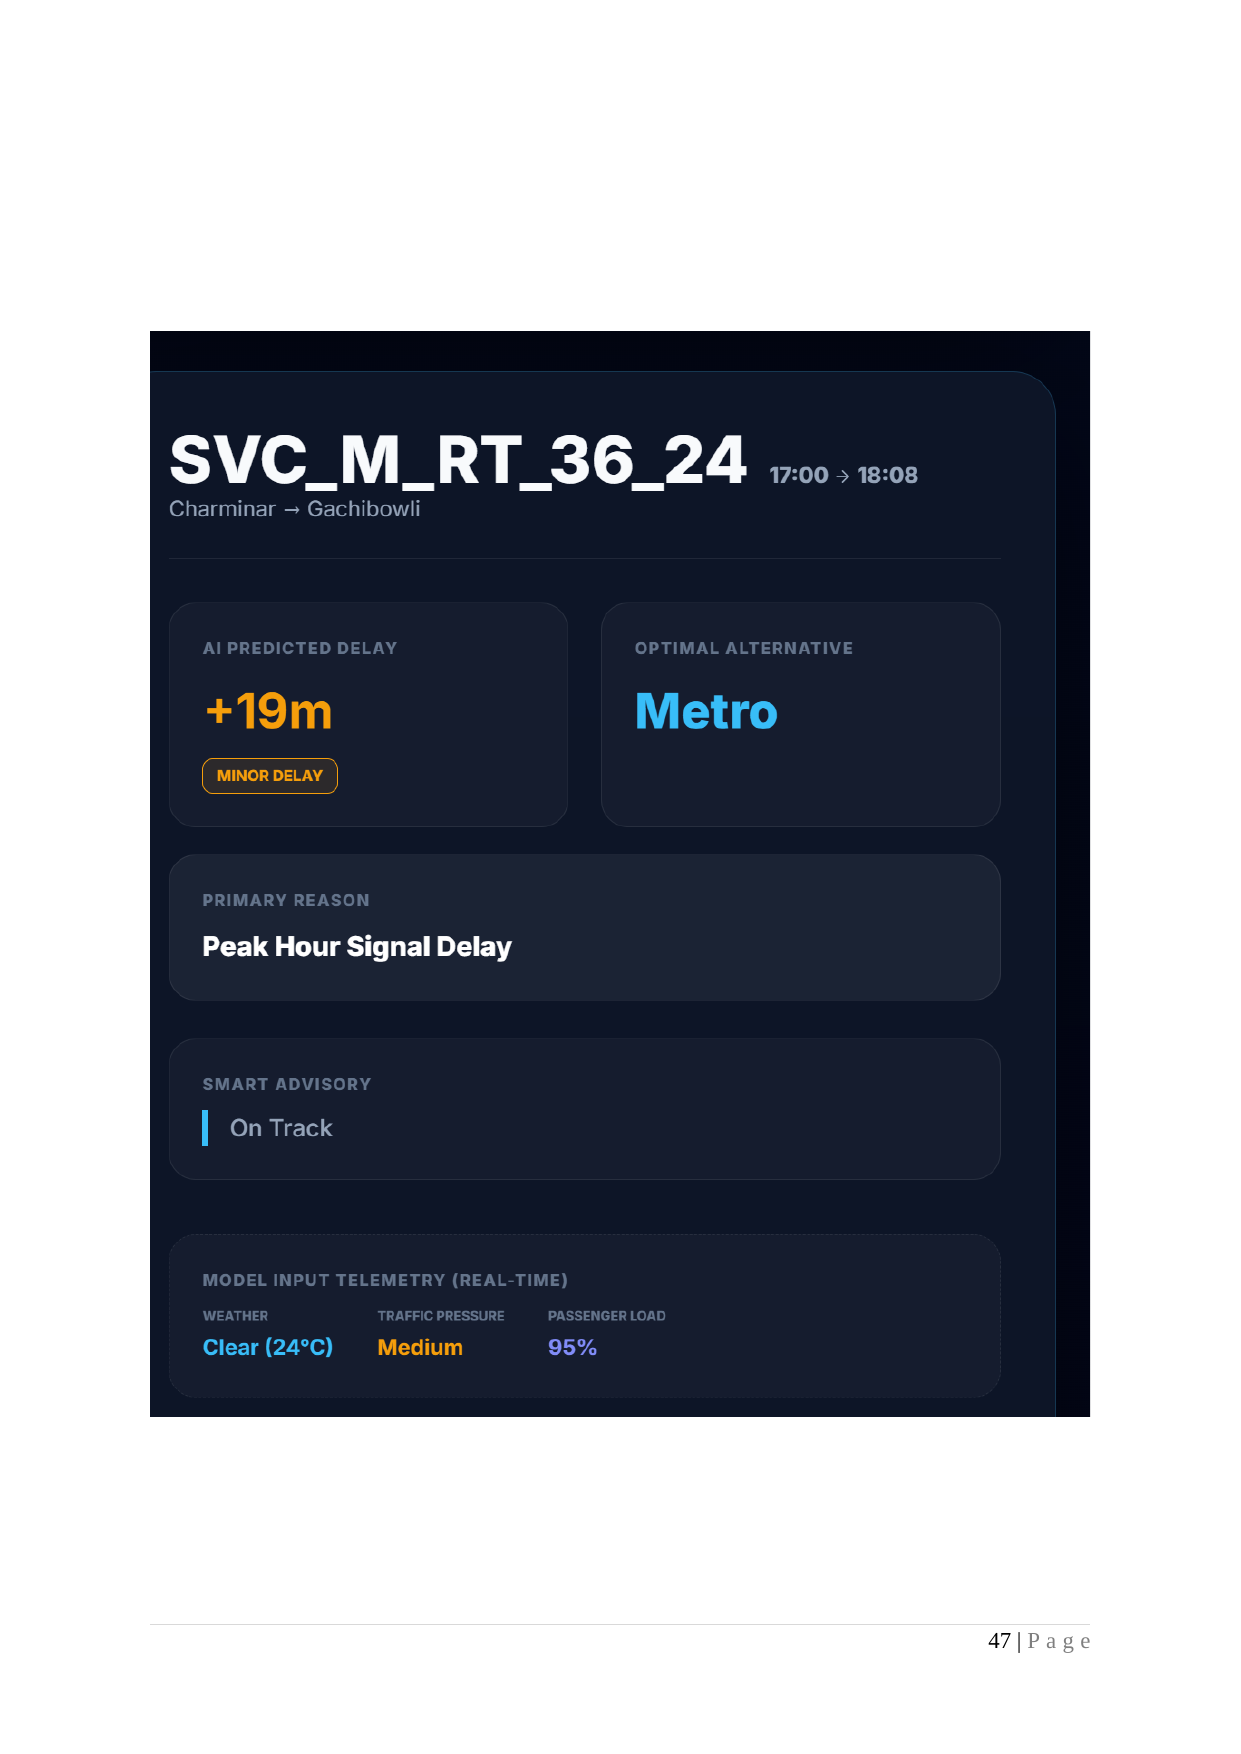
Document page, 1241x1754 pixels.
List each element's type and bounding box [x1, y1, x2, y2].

picture [150, 331, 1091, 1417]
